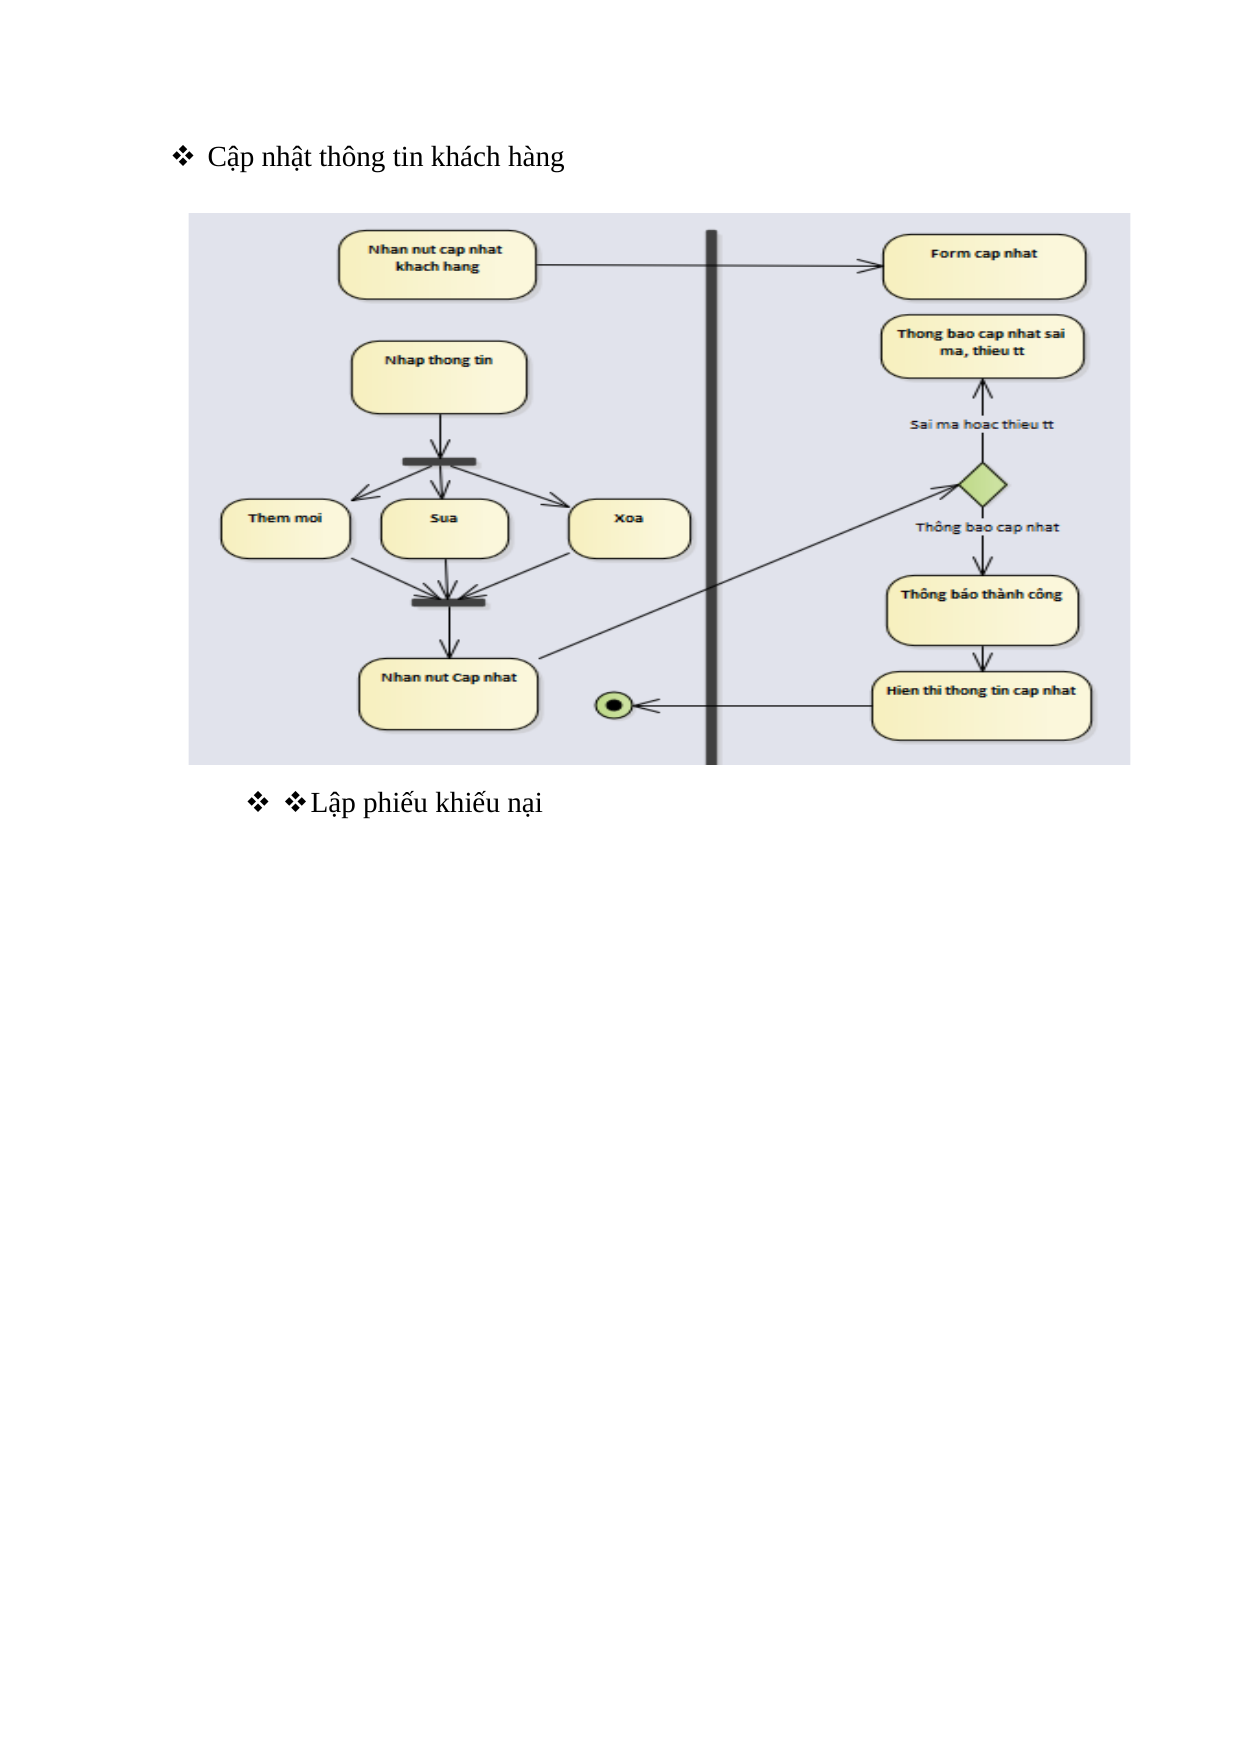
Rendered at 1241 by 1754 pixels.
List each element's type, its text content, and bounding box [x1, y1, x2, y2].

picture [186, 213, 1130, 764]
list Cập nhật thông tin khách hàng [170, 139, 1236, 173]
